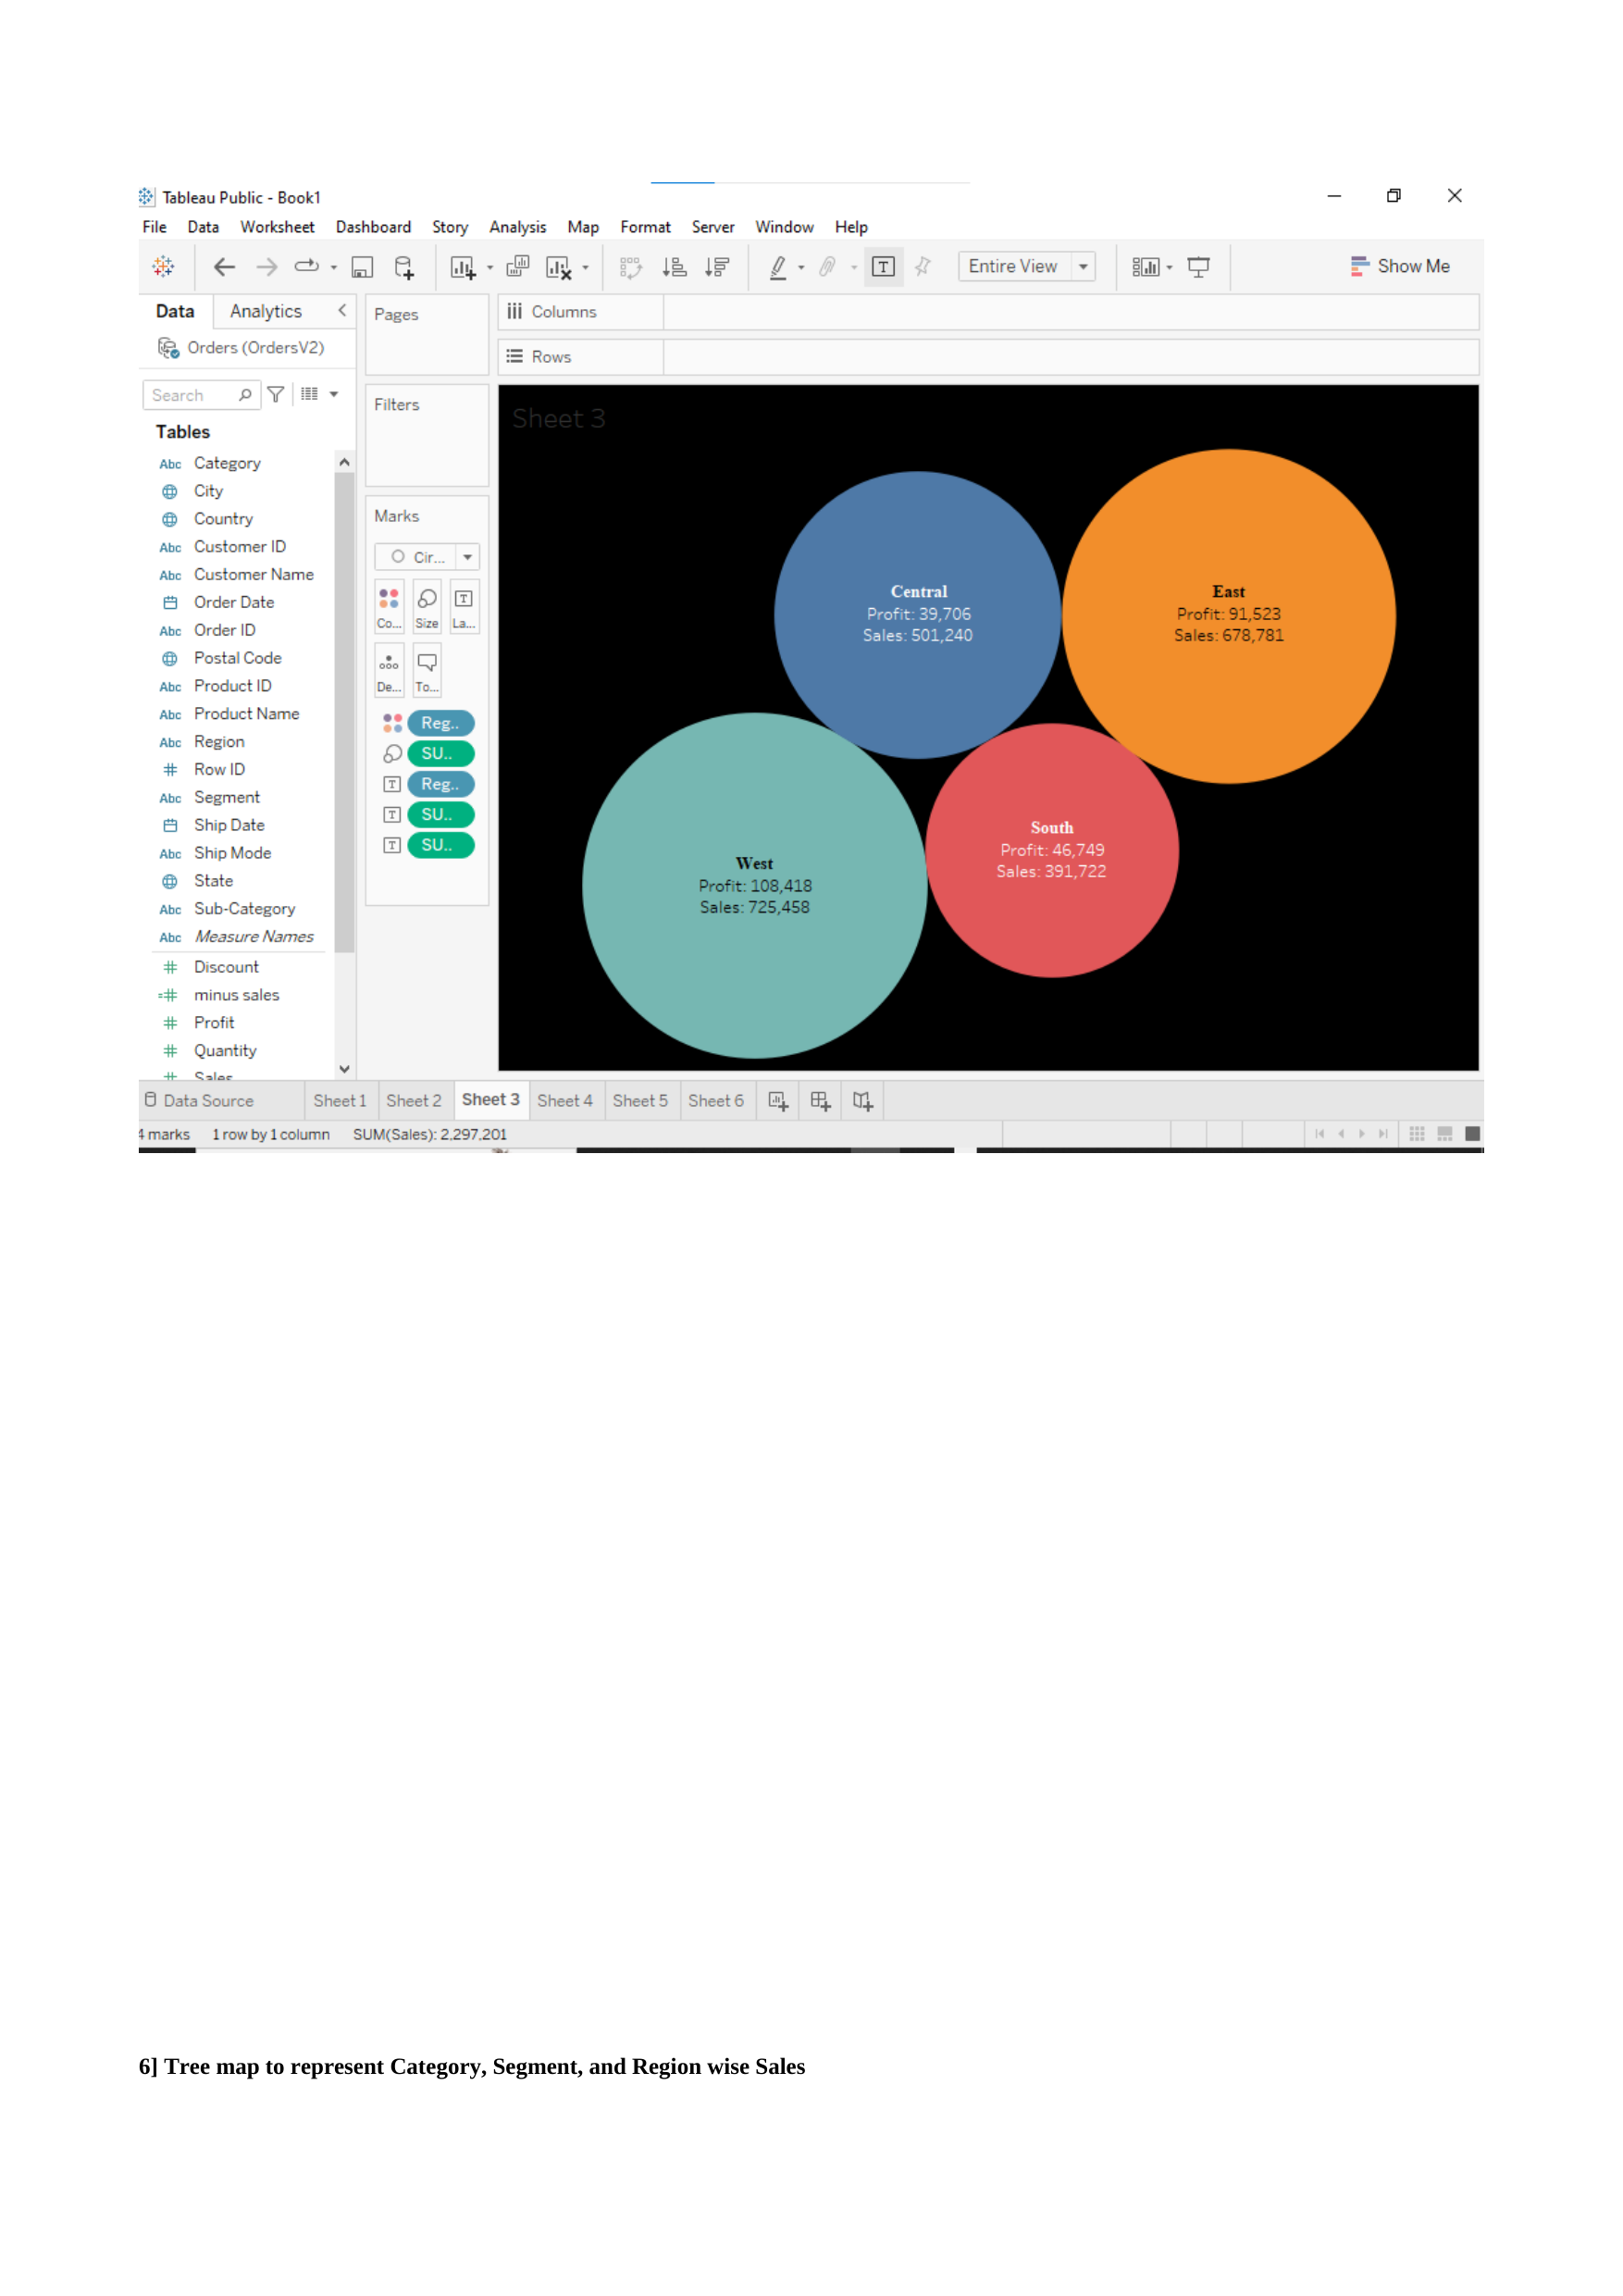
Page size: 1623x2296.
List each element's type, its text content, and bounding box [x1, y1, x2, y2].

text 6] Tree map to represent Category, Segment, and Region wise Sales [139, 2053, 1484, 2079]
picture [139, 182, 1484, 1153]
